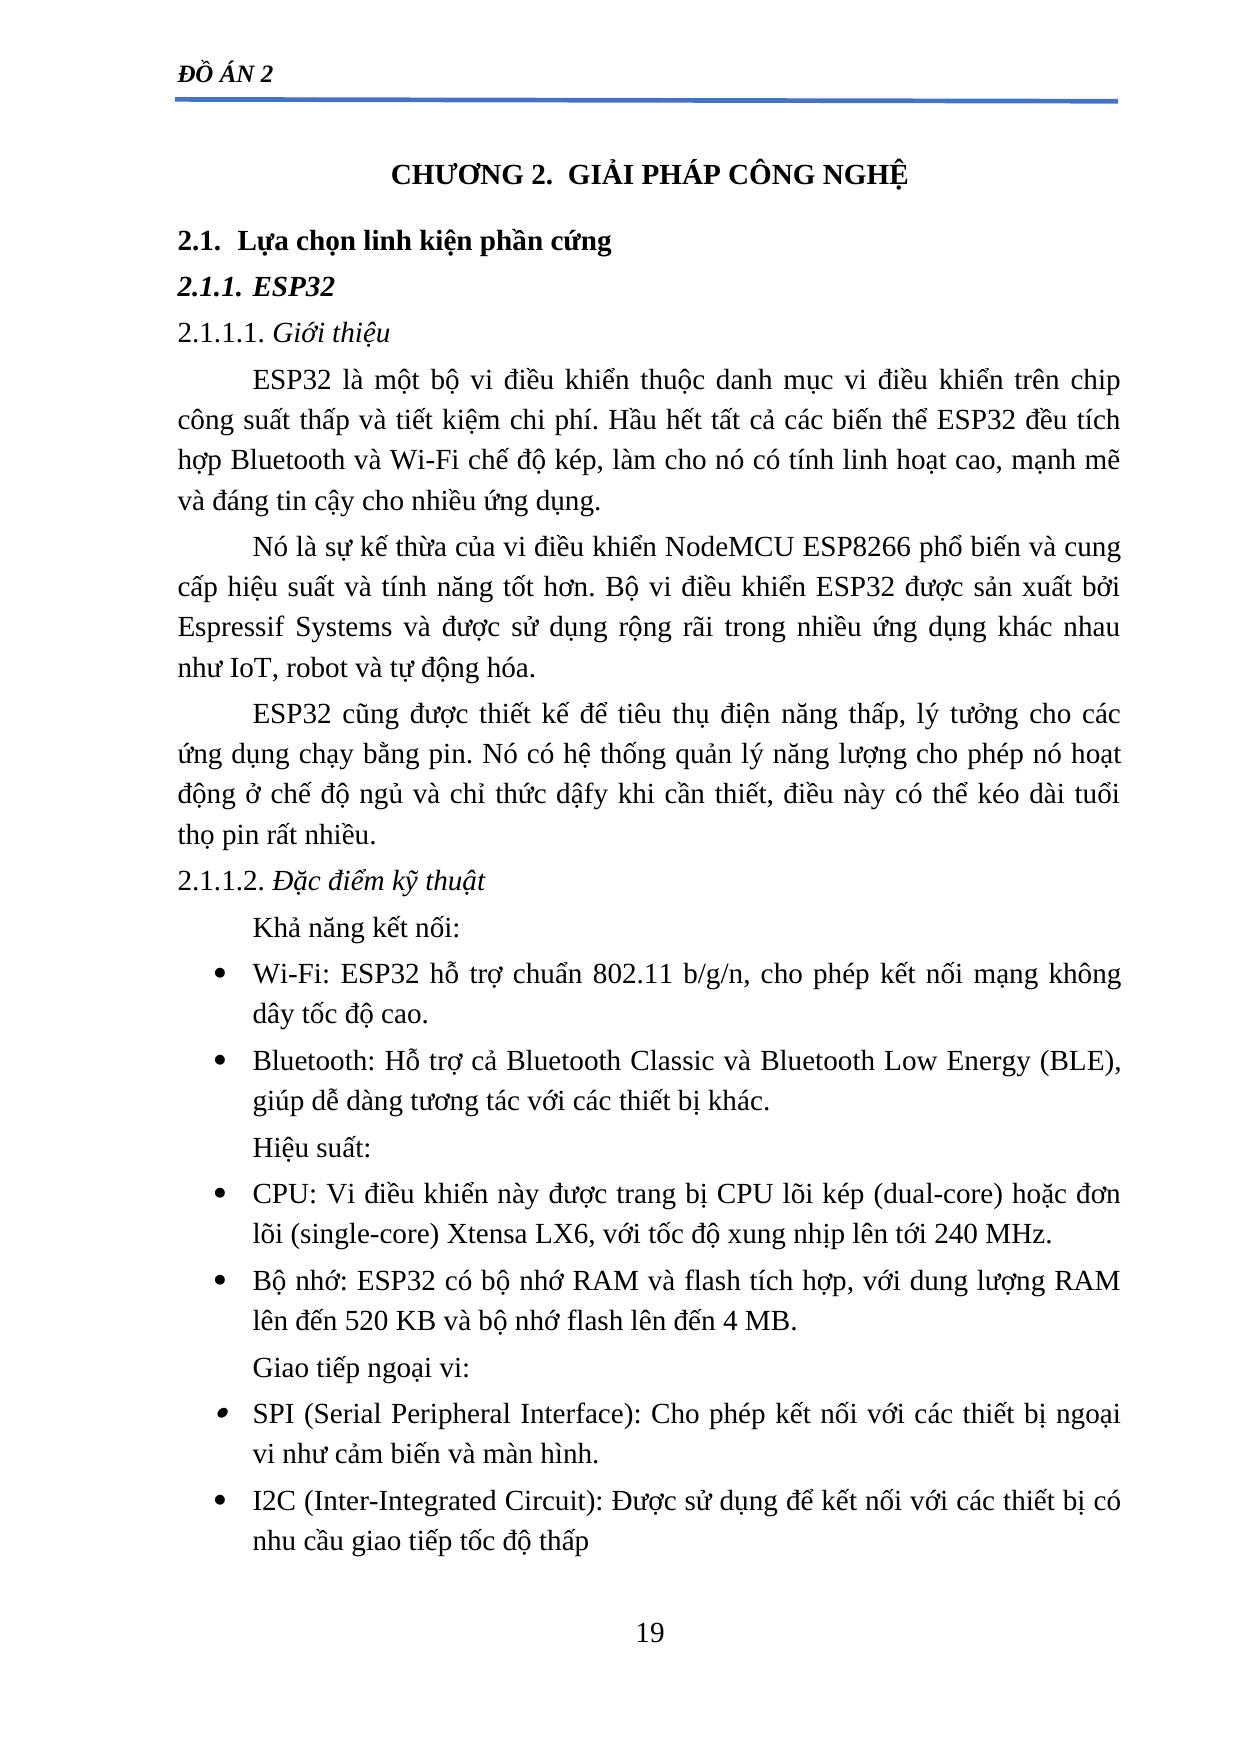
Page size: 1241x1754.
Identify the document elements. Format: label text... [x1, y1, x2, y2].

subtitle Lựa chọn linh kiện phần cứng [177, 223, 1122, 256]
list Bluetooth: Hỗ trợ cả Bluetooth Classic và Bluetooth Low Energy (BLE), giúp dễ dàng tương tác với các thiết bị khác. [215, 1043, 1122, 1117]
list CPU: Vi điều khiển này được trang bị CPU lõi kép (dual-core) hoặc đơn lõi (single-core) Xtensa LX6, với tốc độ xung nhịp lên tới 240 MHz. [215, 1176, 1122, 1250]
list Bộ nhớ: ESP32 có bộ nhớ RAM và flash tích hợp, với dung lượng RAM lên đến 520 KB và bộ nhớ flash lên đến 4 MB. [215, 1263, 1122, 1337]
text ESP32 cũng được thiết kế để tiêu thụ điện năng thấp, lý tưởng cho các ứng dụng chạy bằng pin. Nó có hệ thống quản lý năng lượng cho phép nó hoạt động ở chế độ ngủ và chỉ thức dậfy khi cần thiết, điều này có thể kéo dài tuổi thọ pin rất nhiều. [177, 696, 1122, 850]
list Wi-Fi: ESP32 hỗ trợ chuẩn 802.11 b/g/n, cho phép kết nối mạng không dây tốc độ cao. [215, 956, 1122, 1030]
subtitle Giới thiệu [177, 316, 1122, 349]
text ESP32 là một bộ vi điều khiển thuộc danh mục vi điều khiển trên chip công suất thấp và tiết kiệm chi phí. Hầu hết tất cả các biến thể ESP32 đều tích hợp Bluetooth và Wi-Fi chế độ kép, làm cho nó có tính linh hoạt cao, mạnh mẽ và đáng tin cậy cho nhiều ứng dụng. [177, 362, 1122, 516]
text Nó là sự kế thừa của vi điều khiển NodeMCU ESP8266 phổ biến và cung cấp hiệu suất và tính năng tốt hơn. Bộ vi điều khiển ESP32 được sản xuất bởi Espressif Systems và được sử dụng rộng rãi trong nhiều ứng dụng khác nhau như IoT, robot và tự động hóa. [177, 529, 1122, 683]
text Hiệu suất: [177, 1130, 1122, 1163]
subtitle Đặc điểm kỹ thuật [177, 863, 1122, 897]
list SPI (Serial Peripheral Interface): Cho phép kết nối với các thiết bị ngoại vi như cảm biến và màn hình. [215, 1396, 1122, 1470]
list I2C (Inter-Integrated Circuit): Được sử dụng để kết nối với các thiết bị có nhu cầu giao tiếp tốc độ thấp [215, 1483, 1122, 1557]
text Khả năng kết nối: [177, 910, 1122, 943]
subtitle ESP32 [177, 269, 1122, 303]
subtitle GIẢI PHÁP CÔNG NGHỆ [177, 157, 1122, 191]
text Giao tiếp ngoại vi: [177, 1350, 1122, 1383]
